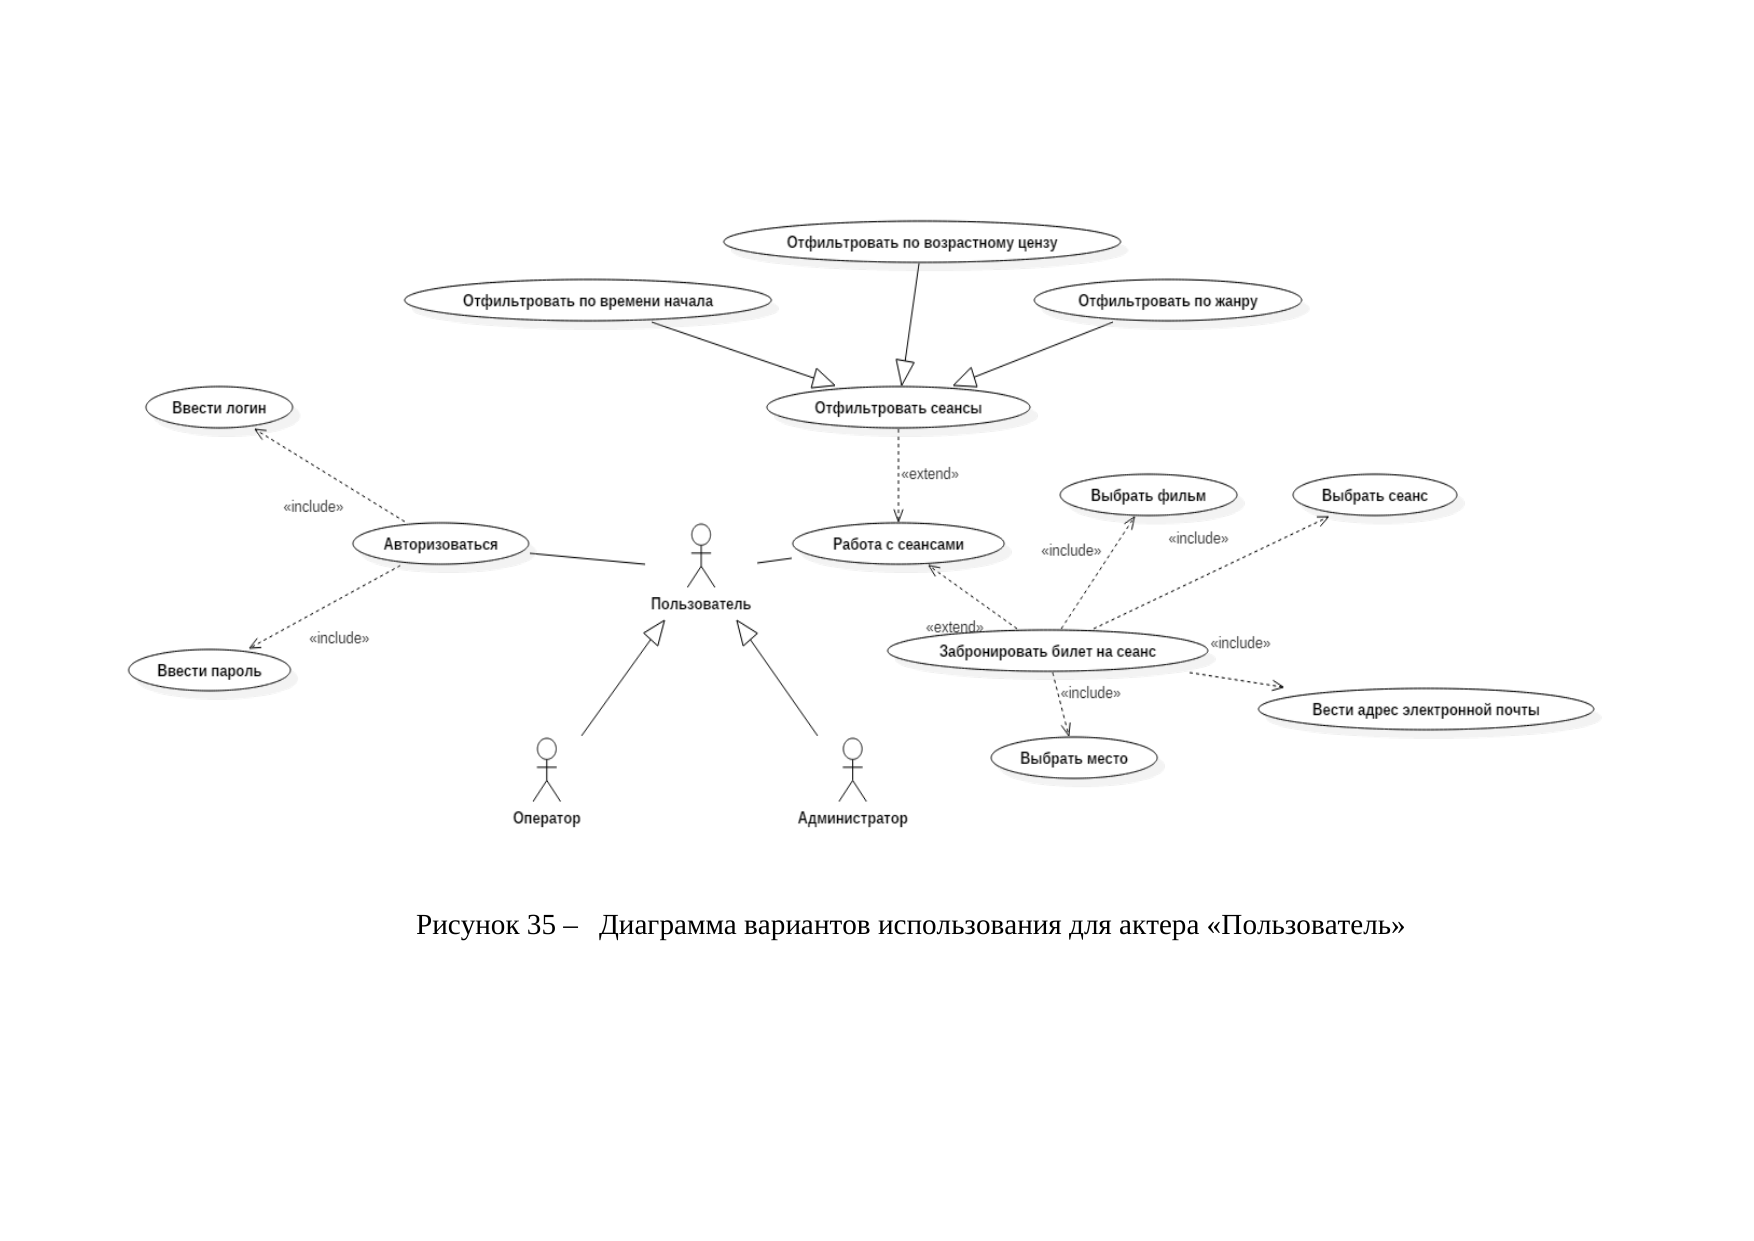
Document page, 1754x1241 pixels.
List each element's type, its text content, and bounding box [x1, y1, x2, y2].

text Диаграмма вариантов использования для актера «Пользователь» [186, 907, 1636, 941]
picture [118, 209, 1637, 882]
